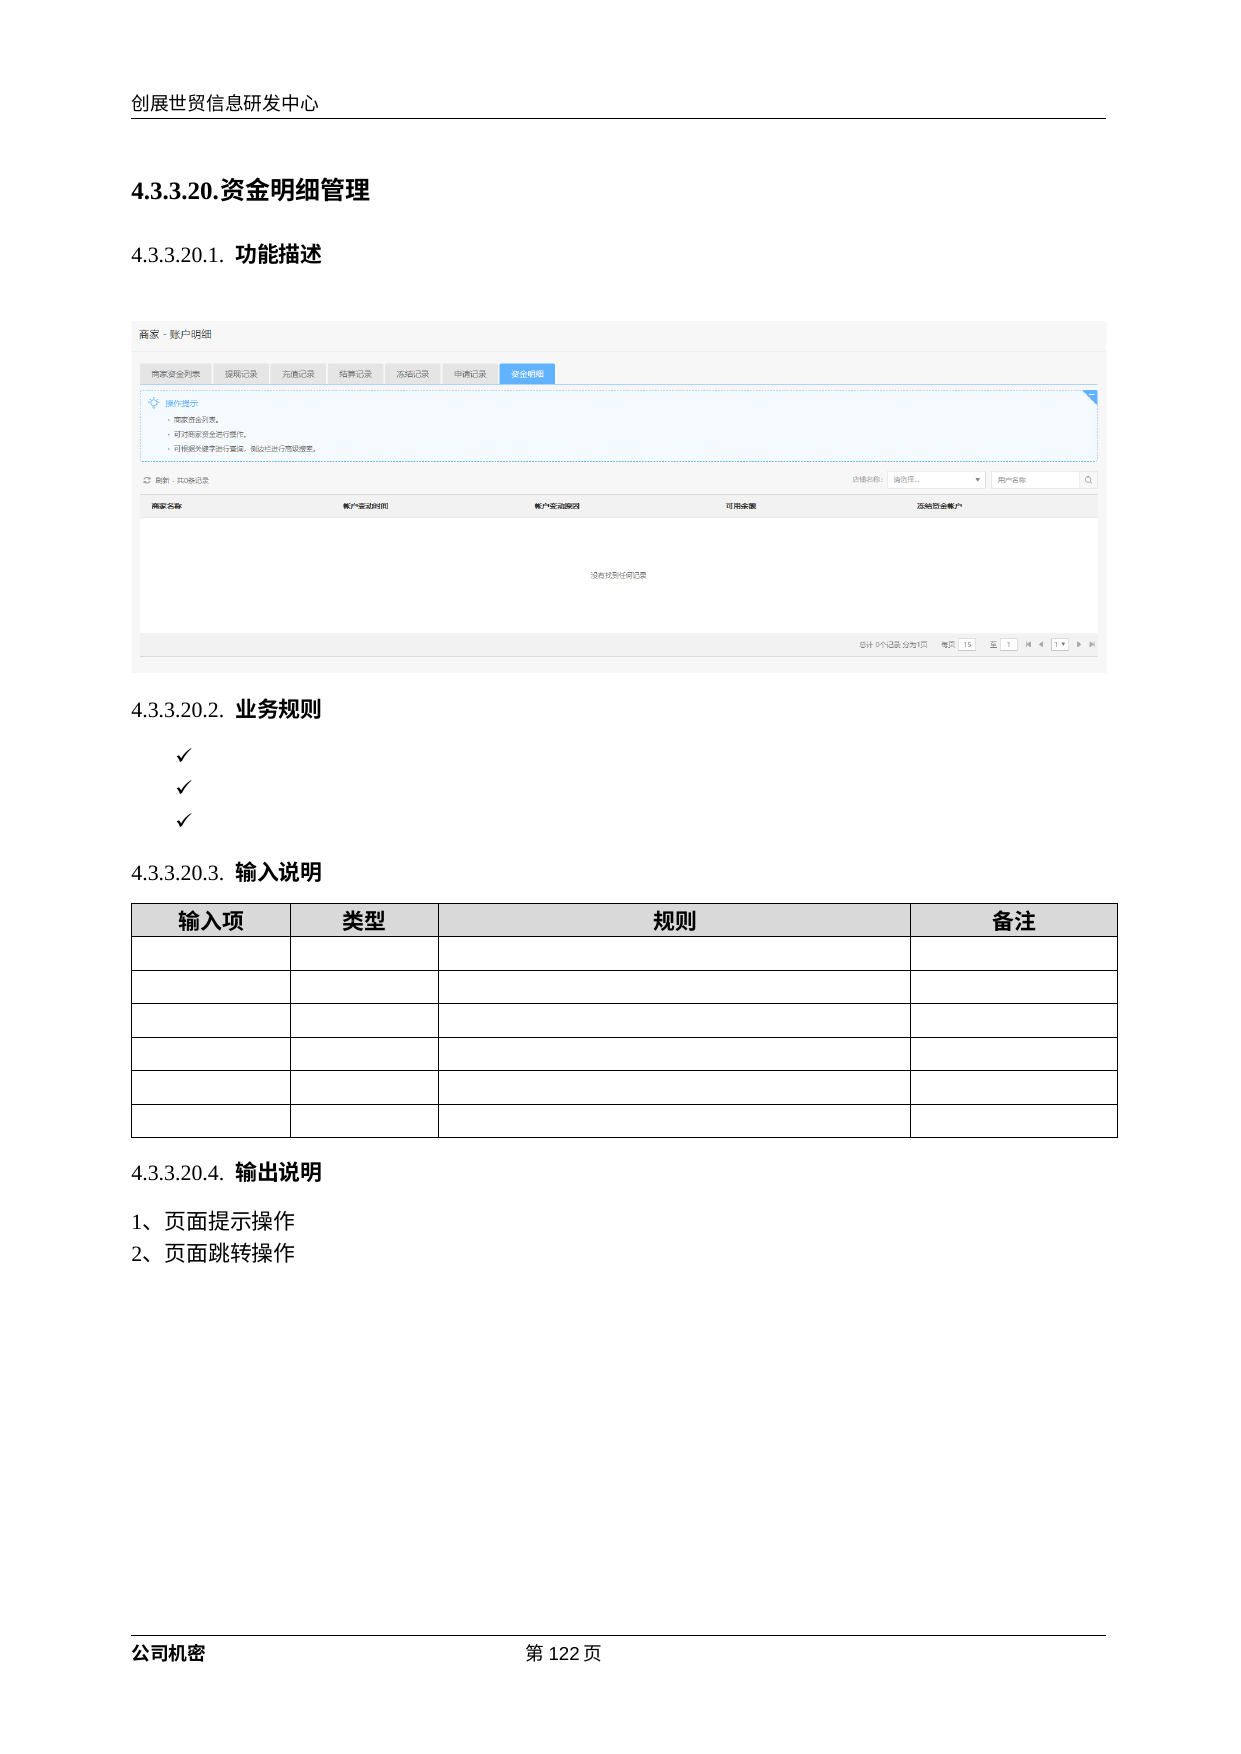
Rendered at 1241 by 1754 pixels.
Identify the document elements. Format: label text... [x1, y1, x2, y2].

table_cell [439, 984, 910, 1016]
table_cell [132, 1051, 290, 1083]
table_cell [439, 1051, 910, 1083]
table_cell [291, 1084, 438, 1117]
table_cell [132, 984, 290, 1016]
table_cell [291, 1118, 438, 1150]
text 1、页面提示操作 [131, 1216, 1106, 1249]
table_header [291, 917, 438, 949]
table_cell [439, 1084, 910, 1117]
subtitle 业务规则 [131, 705, 1106, 737]
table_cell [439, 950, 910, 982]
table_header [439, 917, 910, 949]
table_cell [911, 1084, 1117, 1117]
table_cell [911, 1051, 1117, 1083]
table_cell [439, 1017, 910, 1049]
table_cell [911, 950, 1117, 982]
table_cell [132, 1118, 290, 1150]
subtitle 资金明细管理 [131, 156, 1106, 221]
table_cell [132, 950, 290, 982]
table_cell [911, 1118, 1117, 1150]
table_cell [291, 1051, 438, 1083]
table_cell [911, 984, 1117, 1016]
subtitle 功能描述 [131, 250, 1106, 282]
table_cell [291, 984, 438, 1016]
subtitle 输入说明 [131, 867, 1106, 900]
subtitle 输出说明 [131, 1167, 1106, 1200]
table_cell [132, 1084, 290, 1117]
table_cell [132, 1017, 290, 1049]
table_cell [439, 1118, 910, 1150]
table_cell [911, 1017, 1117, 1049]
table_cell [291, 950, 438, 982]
picture [131, 334, 1107, 686]
text 2、页面跳转操作 [131, 1249, 1106, 1281]
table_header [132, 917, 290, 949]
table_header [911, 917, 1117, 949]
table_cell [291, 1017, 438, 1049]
